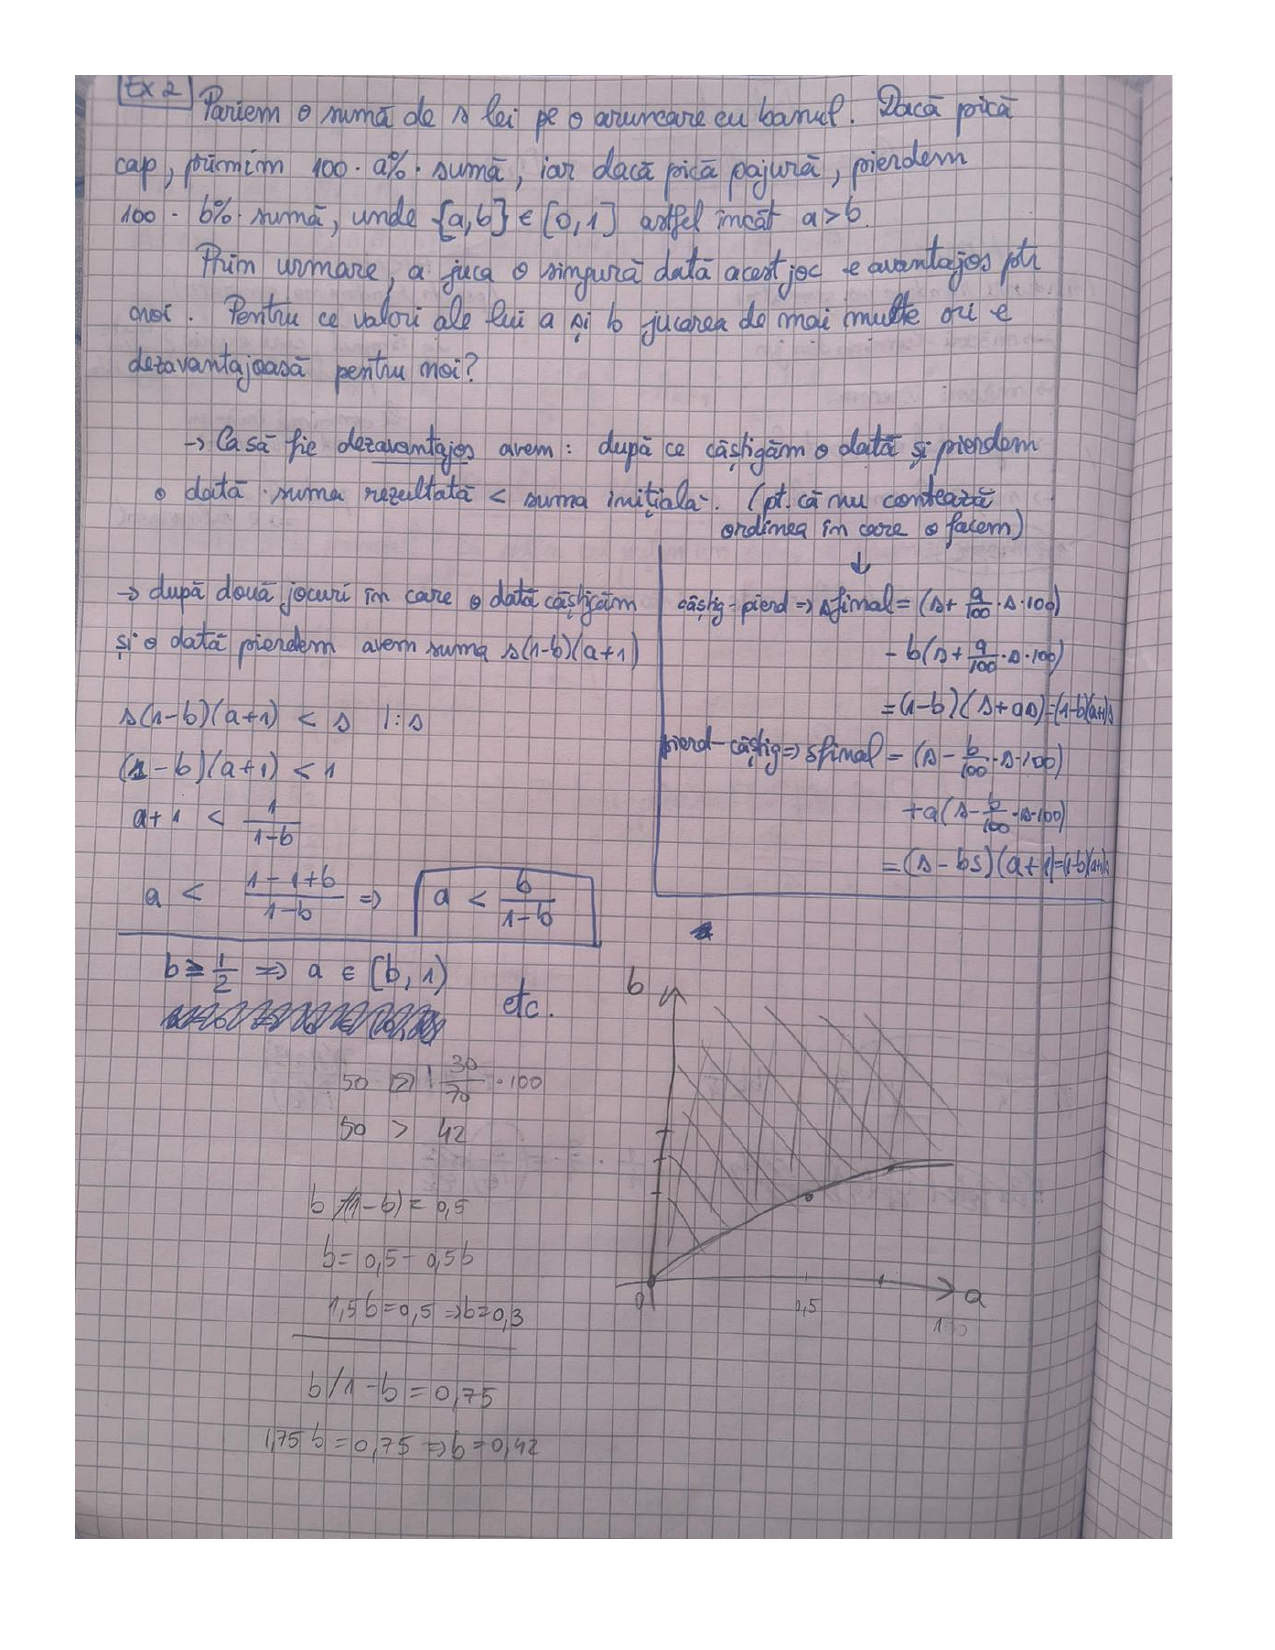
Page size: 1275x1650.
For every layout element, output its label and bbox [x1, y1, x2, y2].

picture [75, 75, 1173, 1539]
